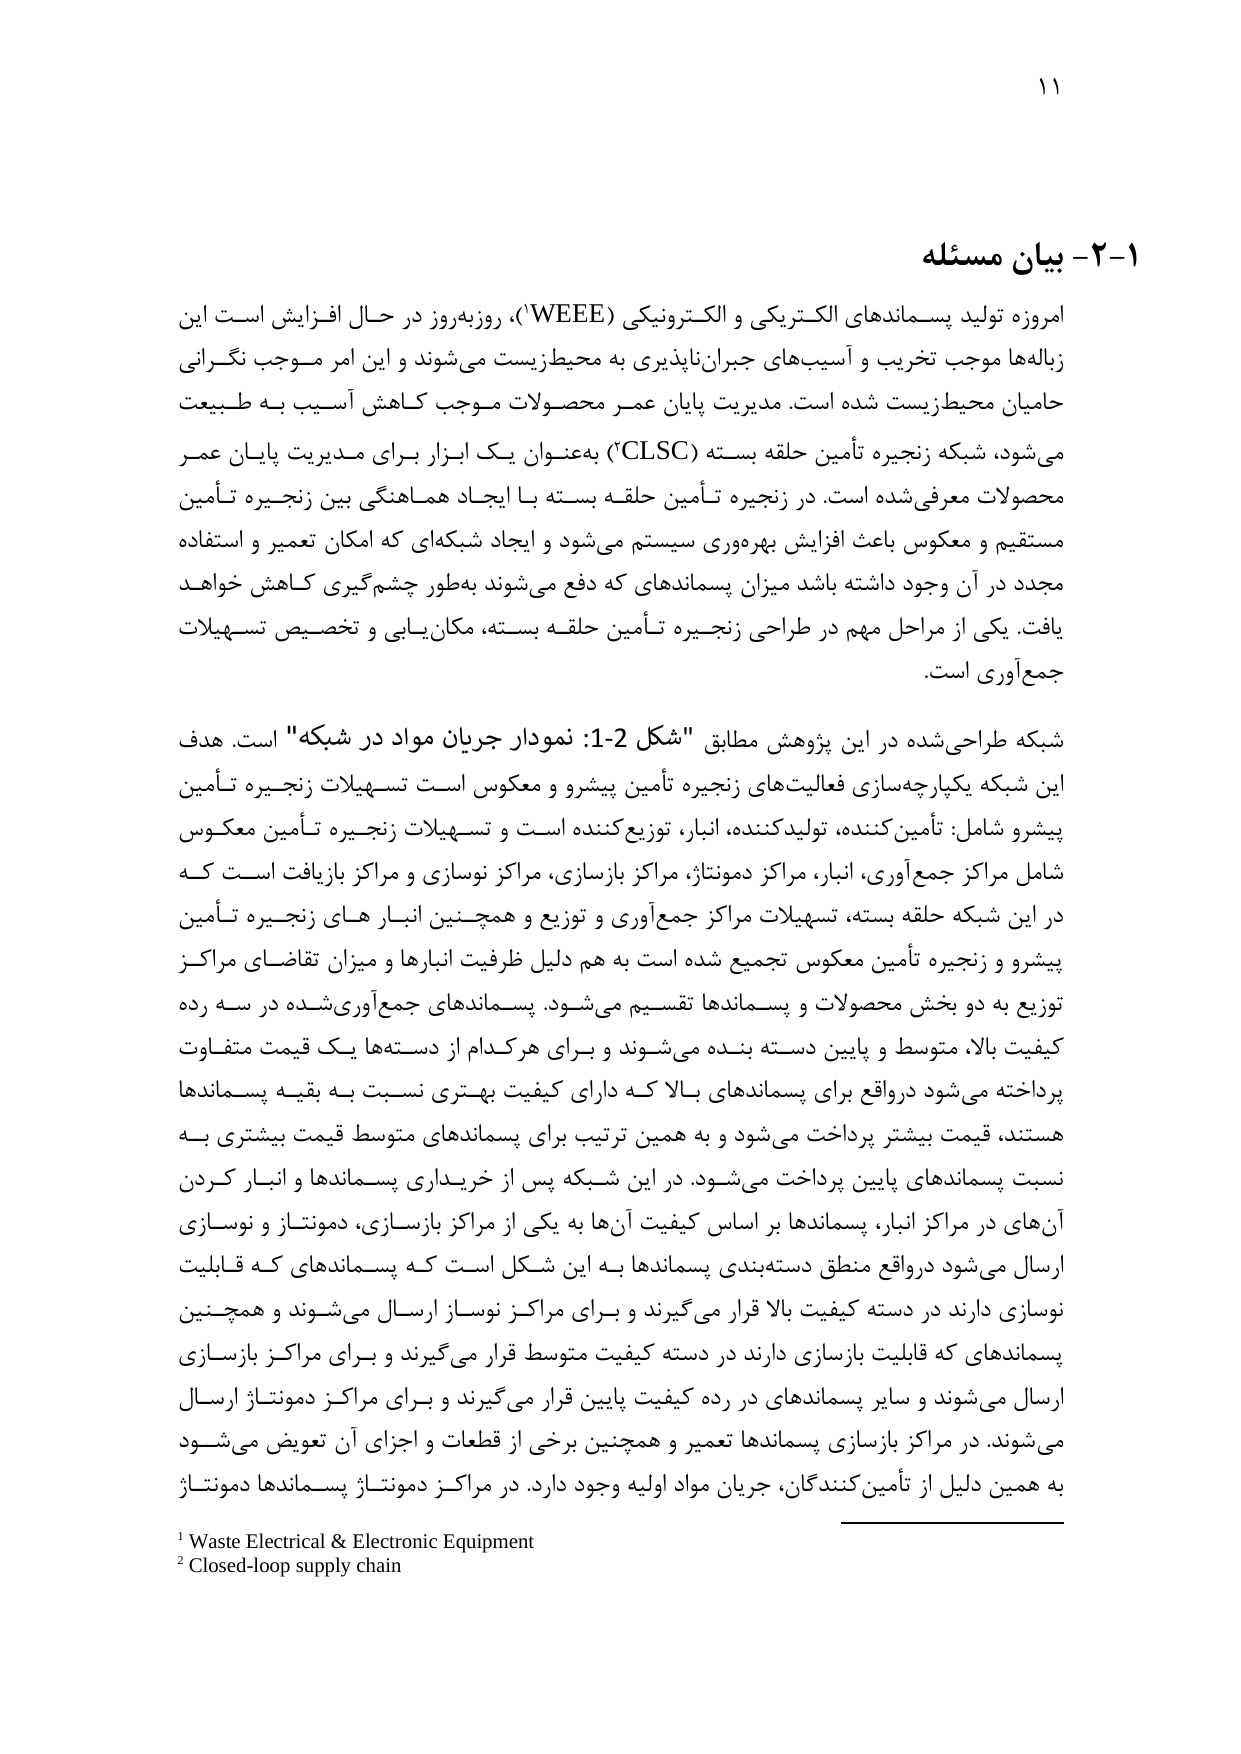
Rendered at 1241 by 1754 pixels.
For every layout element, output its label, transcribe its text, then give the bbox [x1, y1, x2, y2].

subtitle بیان مسئله [177, 241, 1063, 278]
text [177, 719, 1063, 1502]
text امروزه تولید پسماندهای الکتریکی و الکترونیکی (WEEE)، روزبه‌روز در حال افزایش است این زباله‌ها موجب تخریب و آسیب‌های جبران‌ناپذیری به محیط‌زیست می‌شوند و این امر موجب نگرانی حامیان محیط‌زیست شده است. مدیریت پایان عمر محصولات موجب کاهش آسیب به طبیعت می‌شود، شبکه زنجیره تأمین حلقه بسته (CLSC) به‌عنوان یک ابزار برای مدیریت پایان عمر محصولات معرفی‌شده است. در زنجیره تأمین حلقه بسته با ایجاد هماهنگی بین زنجیره تأمین مستقیم و معکوس باعث افزایش بهره‌وری سیستم می‌شود و ایجاد شبکه‌ای که امکان تعمیر و استفاده مجدد در آن وجود داشته باشد میزان پسماندهای که دفع می‌شوند به‌طور چشم‌گیری کاهش خواهد یافت. یکی از مراحل مهم در طراحی زنجیره تأمین حلقه بسته، مکان‌یابی و تخصیص تسهیلات جمع‌آوری است. [177, 297, 1063, 688]
